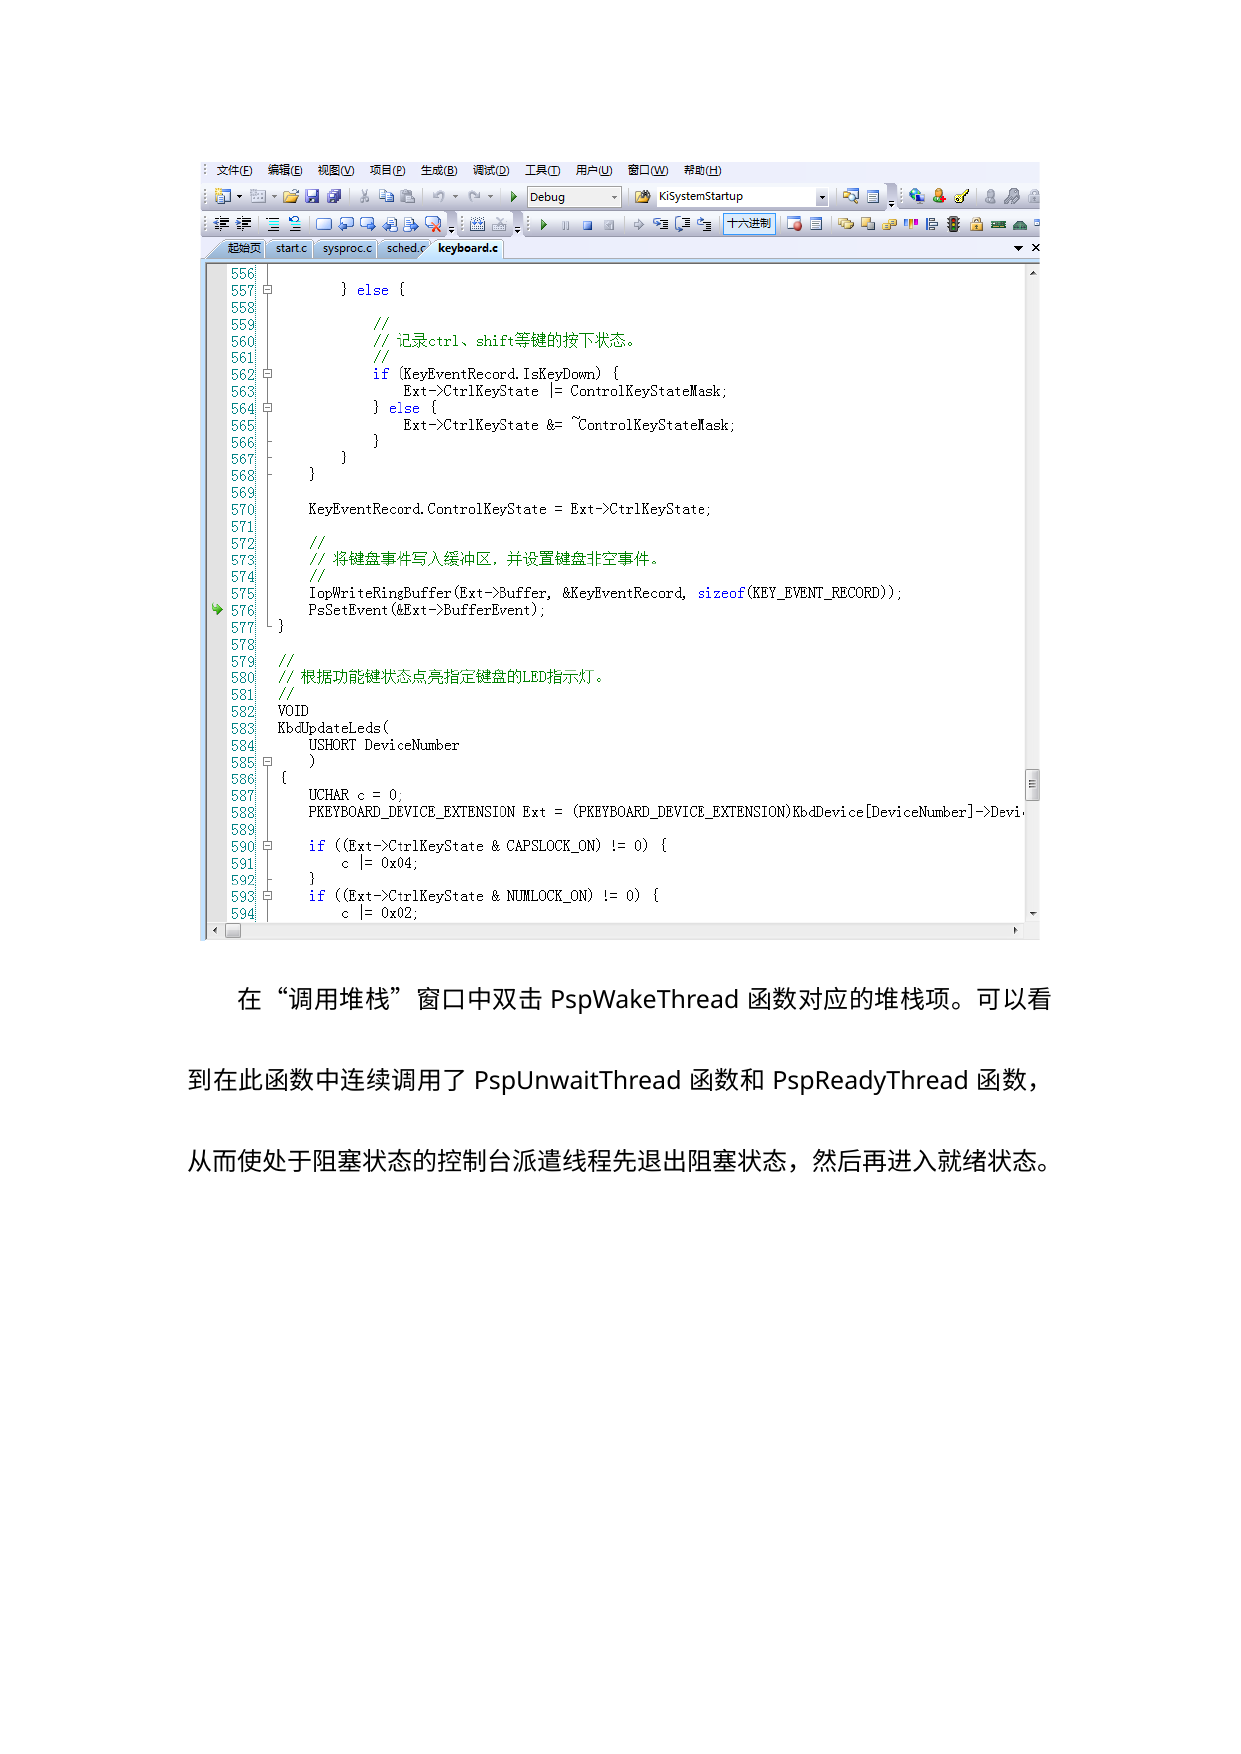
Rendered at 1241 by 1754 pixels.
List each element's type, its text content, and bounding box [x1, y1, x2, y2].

text 在“调用堆栈”窗口中双击 PspWakeThread 函数对应的堆栈项。可以看到在此函数中连续调用了PspUnwaitThread 函数和 PspReadyThread 函数，从而使处于阻塞状态的控制台派遣线程先退出阻塞状态，然后再进入就绪状态。 [187, 965, 1053, 1192]
picture [200, 162, 1040, 941]
